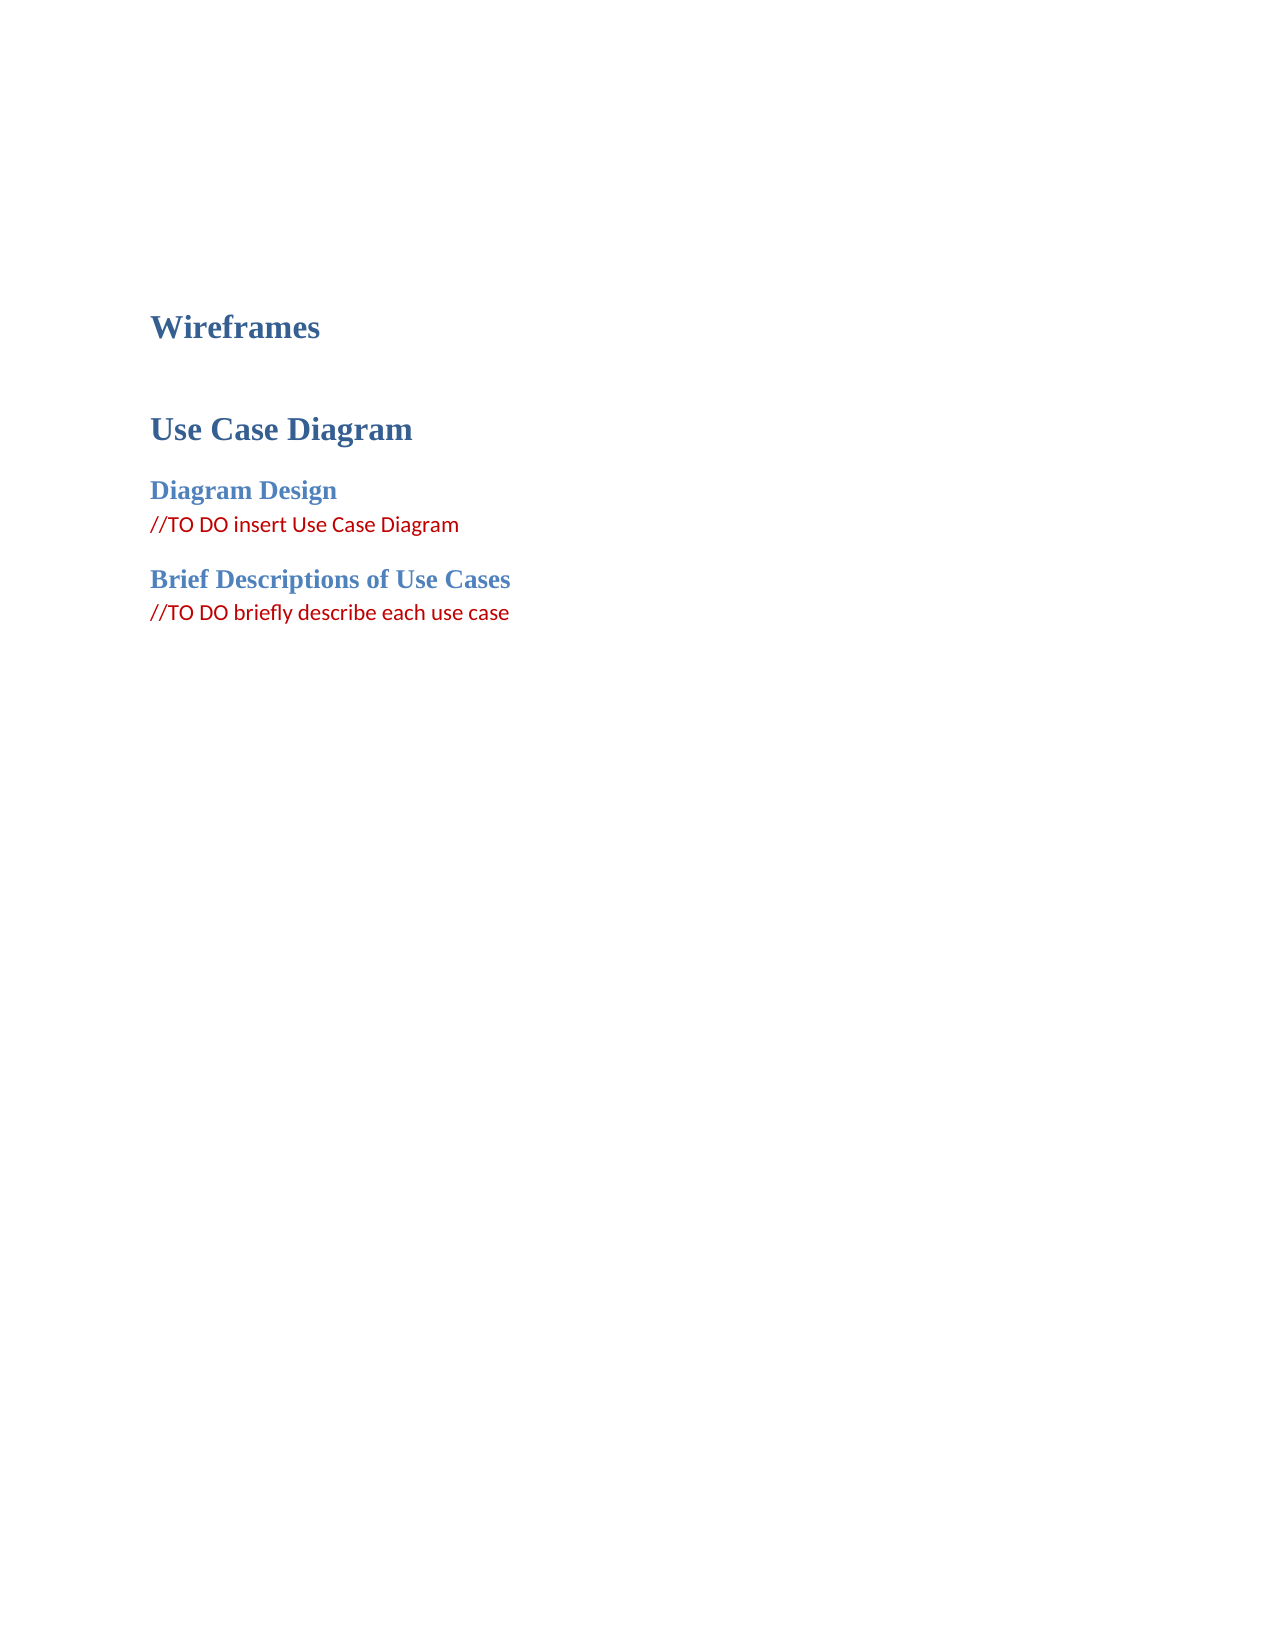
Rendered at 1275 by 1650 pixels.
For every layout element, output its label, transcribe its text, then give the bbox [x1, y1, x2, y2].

text //TO DO briefly describe each use case [150, 598, 1125, 627]
subtitle Use Case Diagram [150, 409, 1125, 447]
subtitle Brief Descriptions of Use Cases [150, 563, 1125, 594]
subtitle Wireframes [150, 307, 1125, 345]
text //TO DO insert Use Case Diagram [150, 510, 1125, 538]
subtitle Diagram Design [150, 474, 1125, 505]
